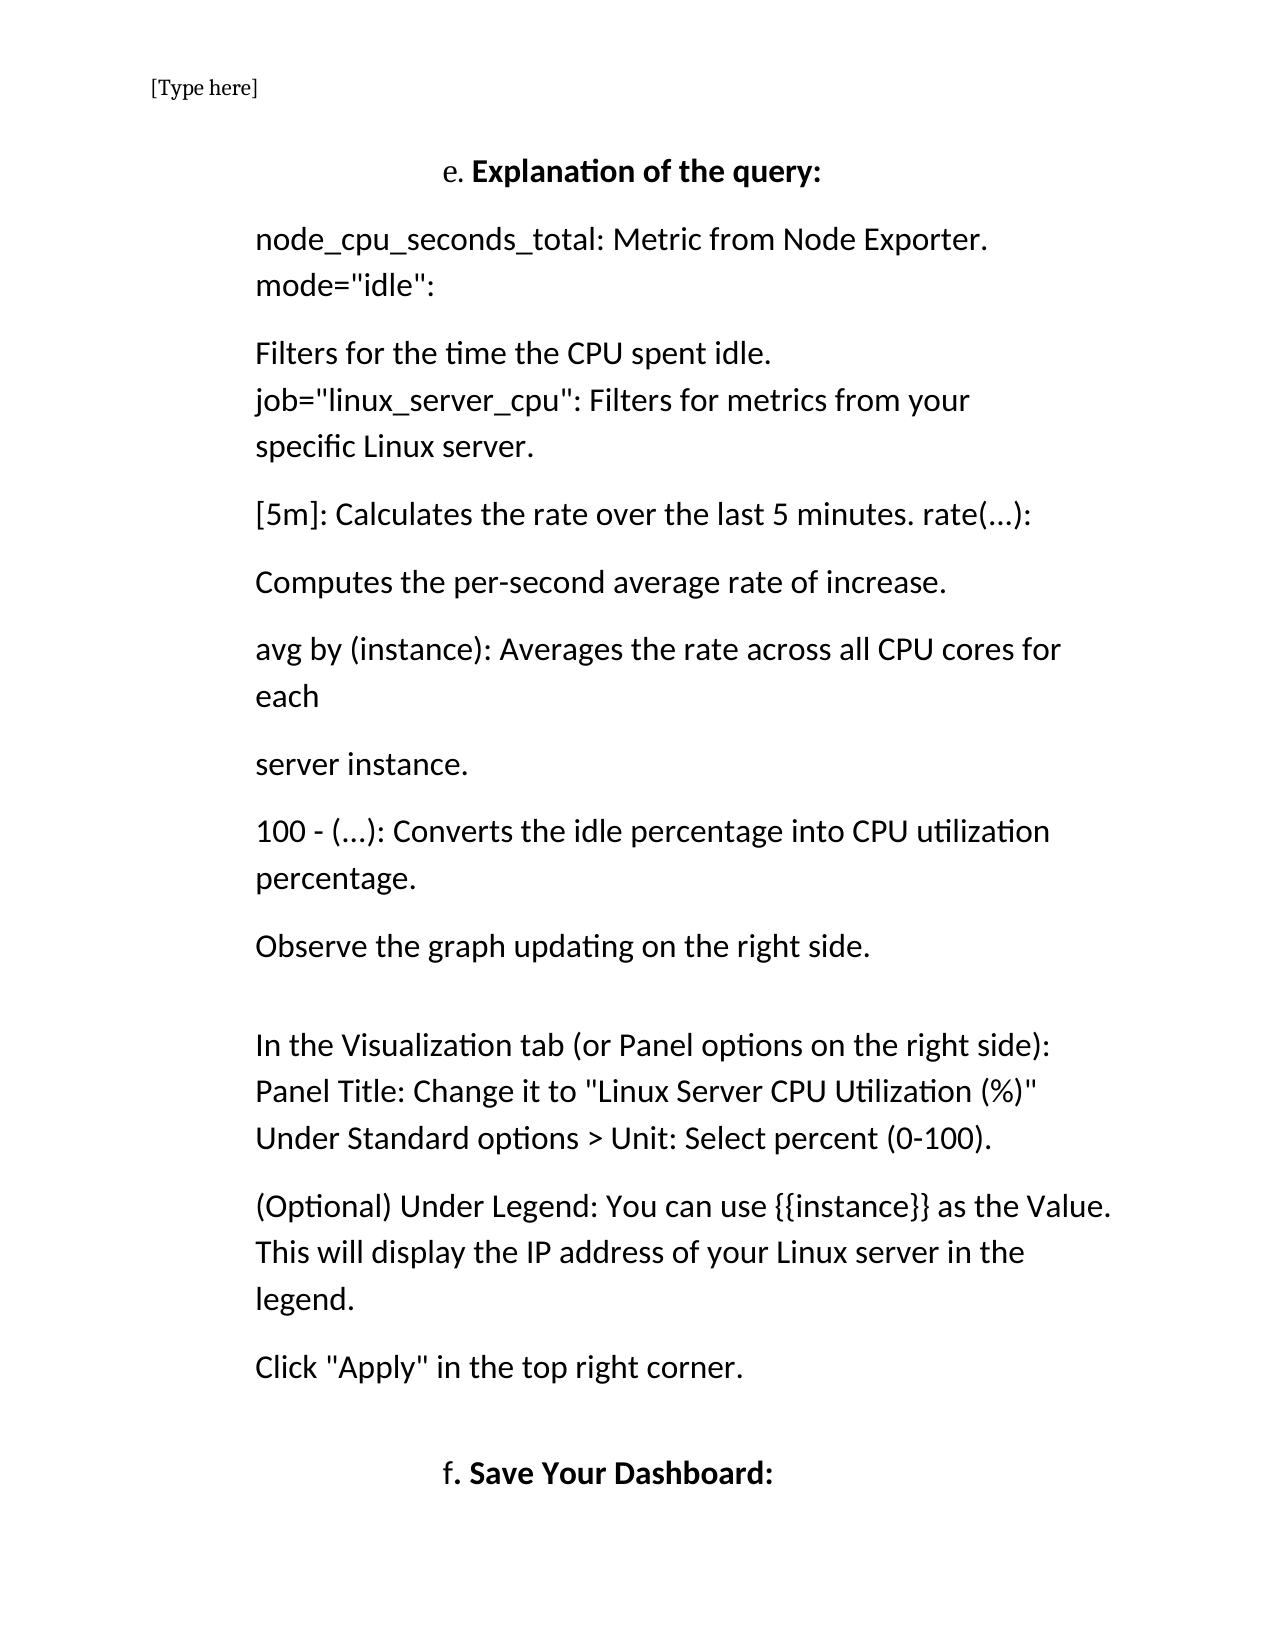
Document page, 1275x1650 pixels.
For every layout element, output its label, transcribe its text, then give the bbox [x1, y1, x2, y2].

text f. Save Your Dashboard: [443, 1452, 1114, 1493]
text 100 - (...): Converts the idle percentage into CPU utilization percentage. [255, 810, 1114, 898]
text In the Visualization tab (or Panel options on the right side): Panel Title: Change it to "Linux Server CPU Utilization (%)" Under Standard options > Unit: Select percent (0-100). [255, 1023, 1114, 1158]
text server instance. [255, 743, 1114, 783]
text avg by (instance): Averages the rate across all CPU cores for each [255, 628, 1114, 716]
text Observe the graph updating on the right side. [255, 925, 1114, 965]
text e. Explanation of the query: [443, 150, 1114, 191]
text [5m]: Calculates the rate over the last 5 minutes. rate(...): [255, 493, 1114, 534]
text node_cpu_seconds_total: Metric from Node Exporter. mode="idle": [255, 218, 1114, 305]
text (Optional) Under Legend: You can use {{instance}} as the Value. This will display the IP address of your Linux server in the legend. [255, 1185, 1114, 1319]
text Filters for the time the CPU spent idle. job="linux_server_cpu": Filters for metrics from your specific Linux server. [255, 332, 1077, 466]
text Click "Apply" in the top right corner. [255, 1346, 1114, 1387]
text Computes the per-second average rate of increase. [255, 561, 1114, 601]
